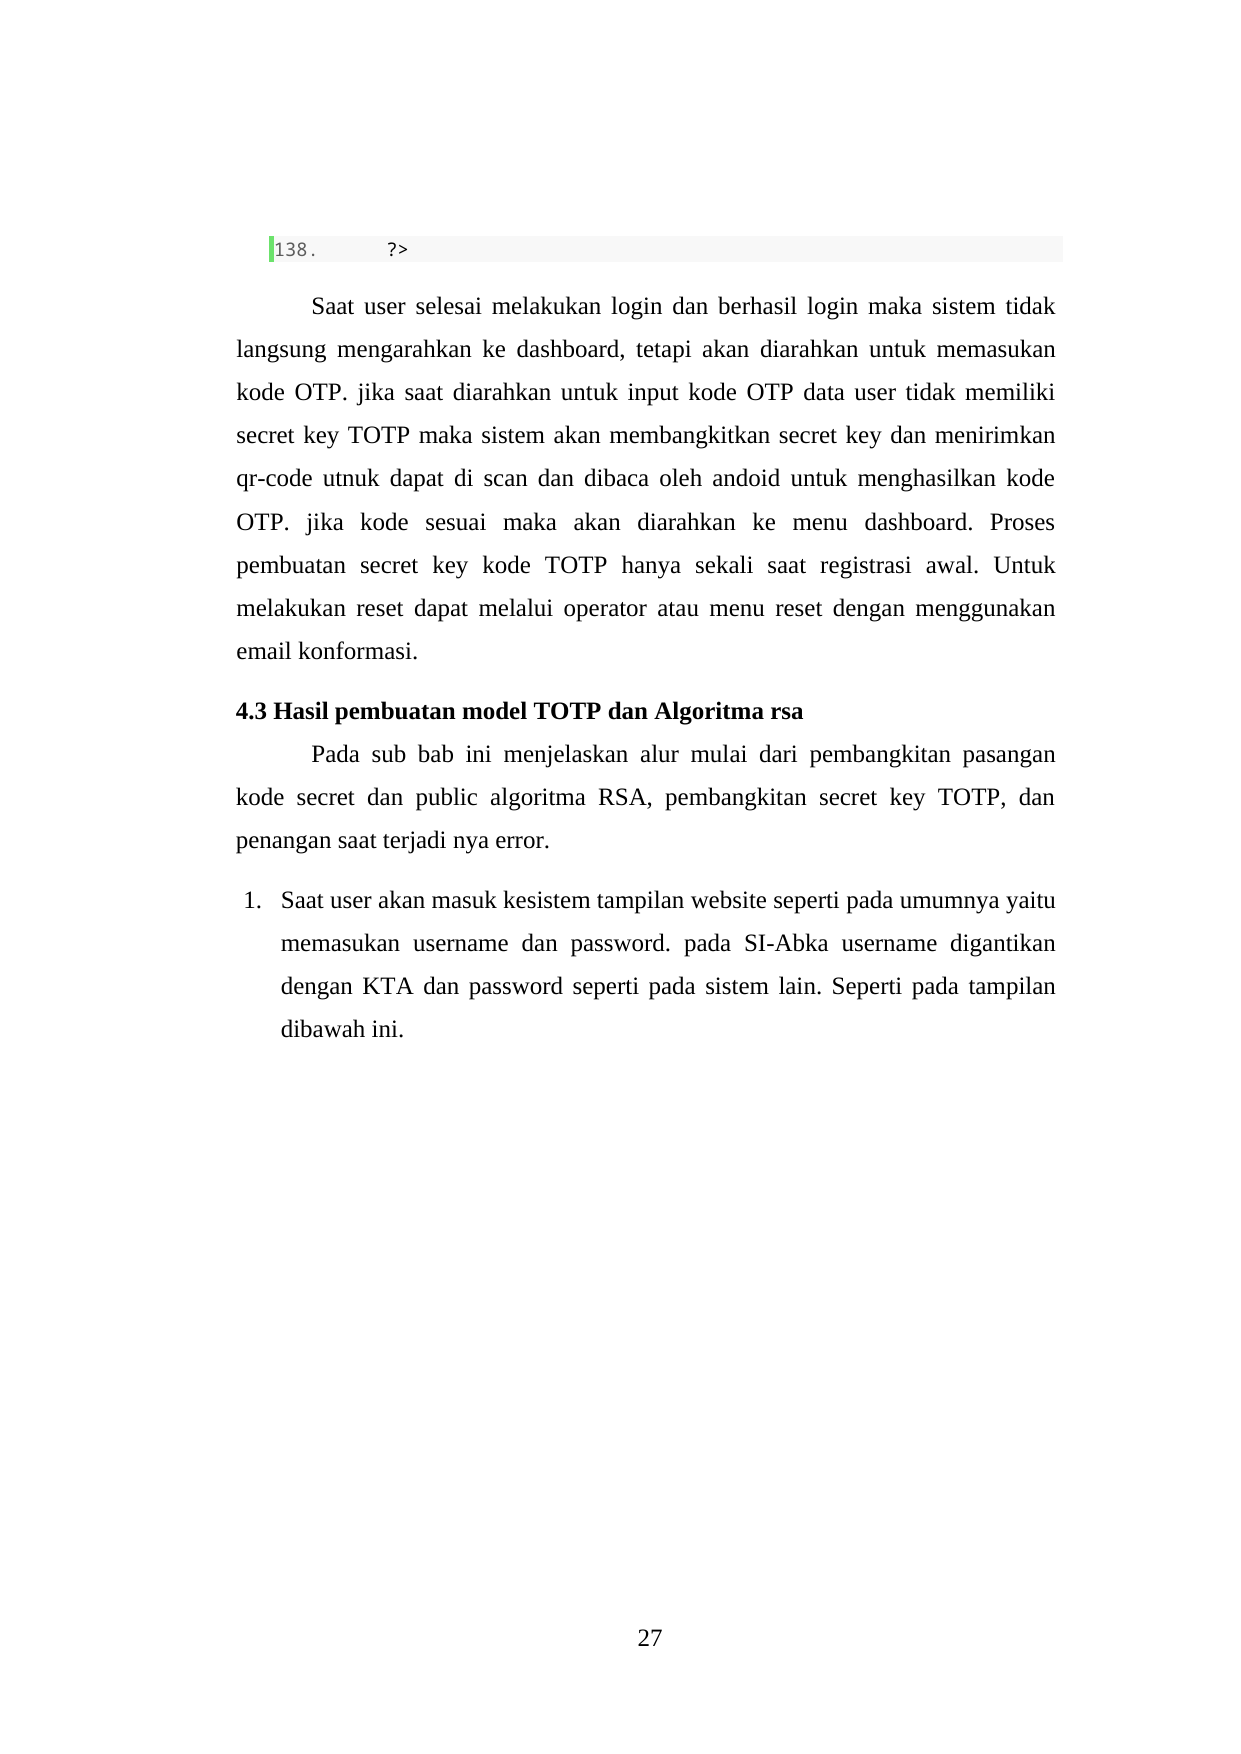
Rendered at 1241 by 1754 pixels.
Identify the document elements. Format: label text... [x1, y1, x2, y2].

subtitle Hasil pembuatan model TOTP dan Algoritma rsa [236, 696, 1056, 724]
text Saat user selesai melakukan login dan berhasil login maka sistem tidak langsung mengarahkan ke dashboard, tetapi akan diarahkan untuk memasukan kode OTP. jika saat diarahkan untuk input kode OTP data user tidak memiliki secret key TOTP maka sistem akan membangkitkan secret key dan menirimkan qr-code utnuk dapat di scan dan dibaca oleh andoid untuk menghasilkan kode OTP. jika kode sesuai maka akan diarahkan ke menu dashboard. Proses pembuatan secret key kode TOTP hanya sekali saat registrasi awal. Untuk melakukan reset dapat melalui operator atau menu reset dengan menggunakan email konformasi. [236, 291, 1056, 665]
text Pada sub bab ini menjelaskan alur mulai dari pembangkitan pasangan kode secret dan public algoritma RSA, pembangkitan secret key TOTP, dan penangan saat terjadi nya error. [236, 739, 1056, 854]
list ?> [274, 236, 1063, 262]
list Saat user akan masuk kesistem tampilan website seperti pada umumnya yaitu memasukan username dan password. pada SI-Abka username digantikan dengan KTA dan password seperti pada sistem lain. Seperti pada tampilan dibawah ini. [243, 885, 1056, 1043]
